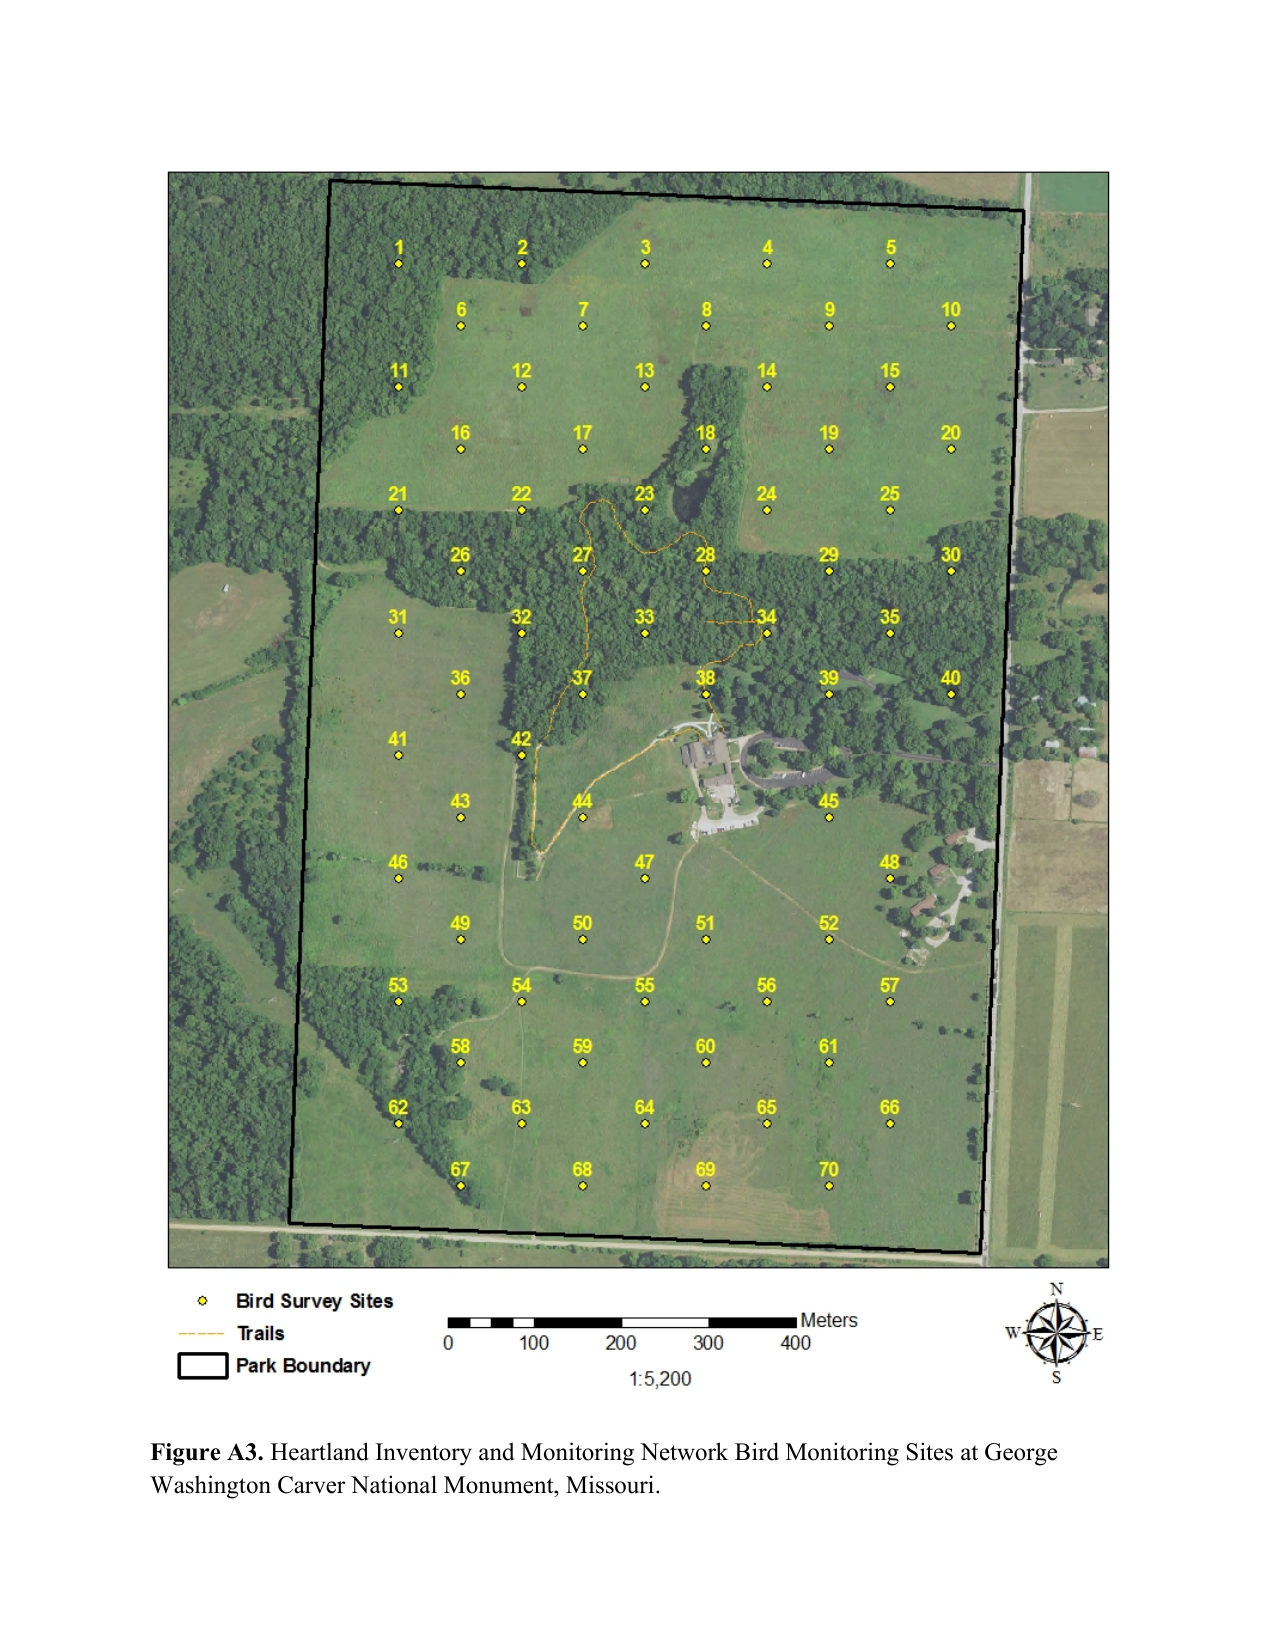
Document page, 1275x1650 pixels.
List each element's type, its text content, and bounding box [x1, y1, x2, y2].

picture [150, 150, 1125, 1412]
text Figure A3. Heartland Inventory and Monitoring Network Bird Monitoring Sites at George Washington Carver National Monument, Missouri. [150, 1437, 1125, 1498]
